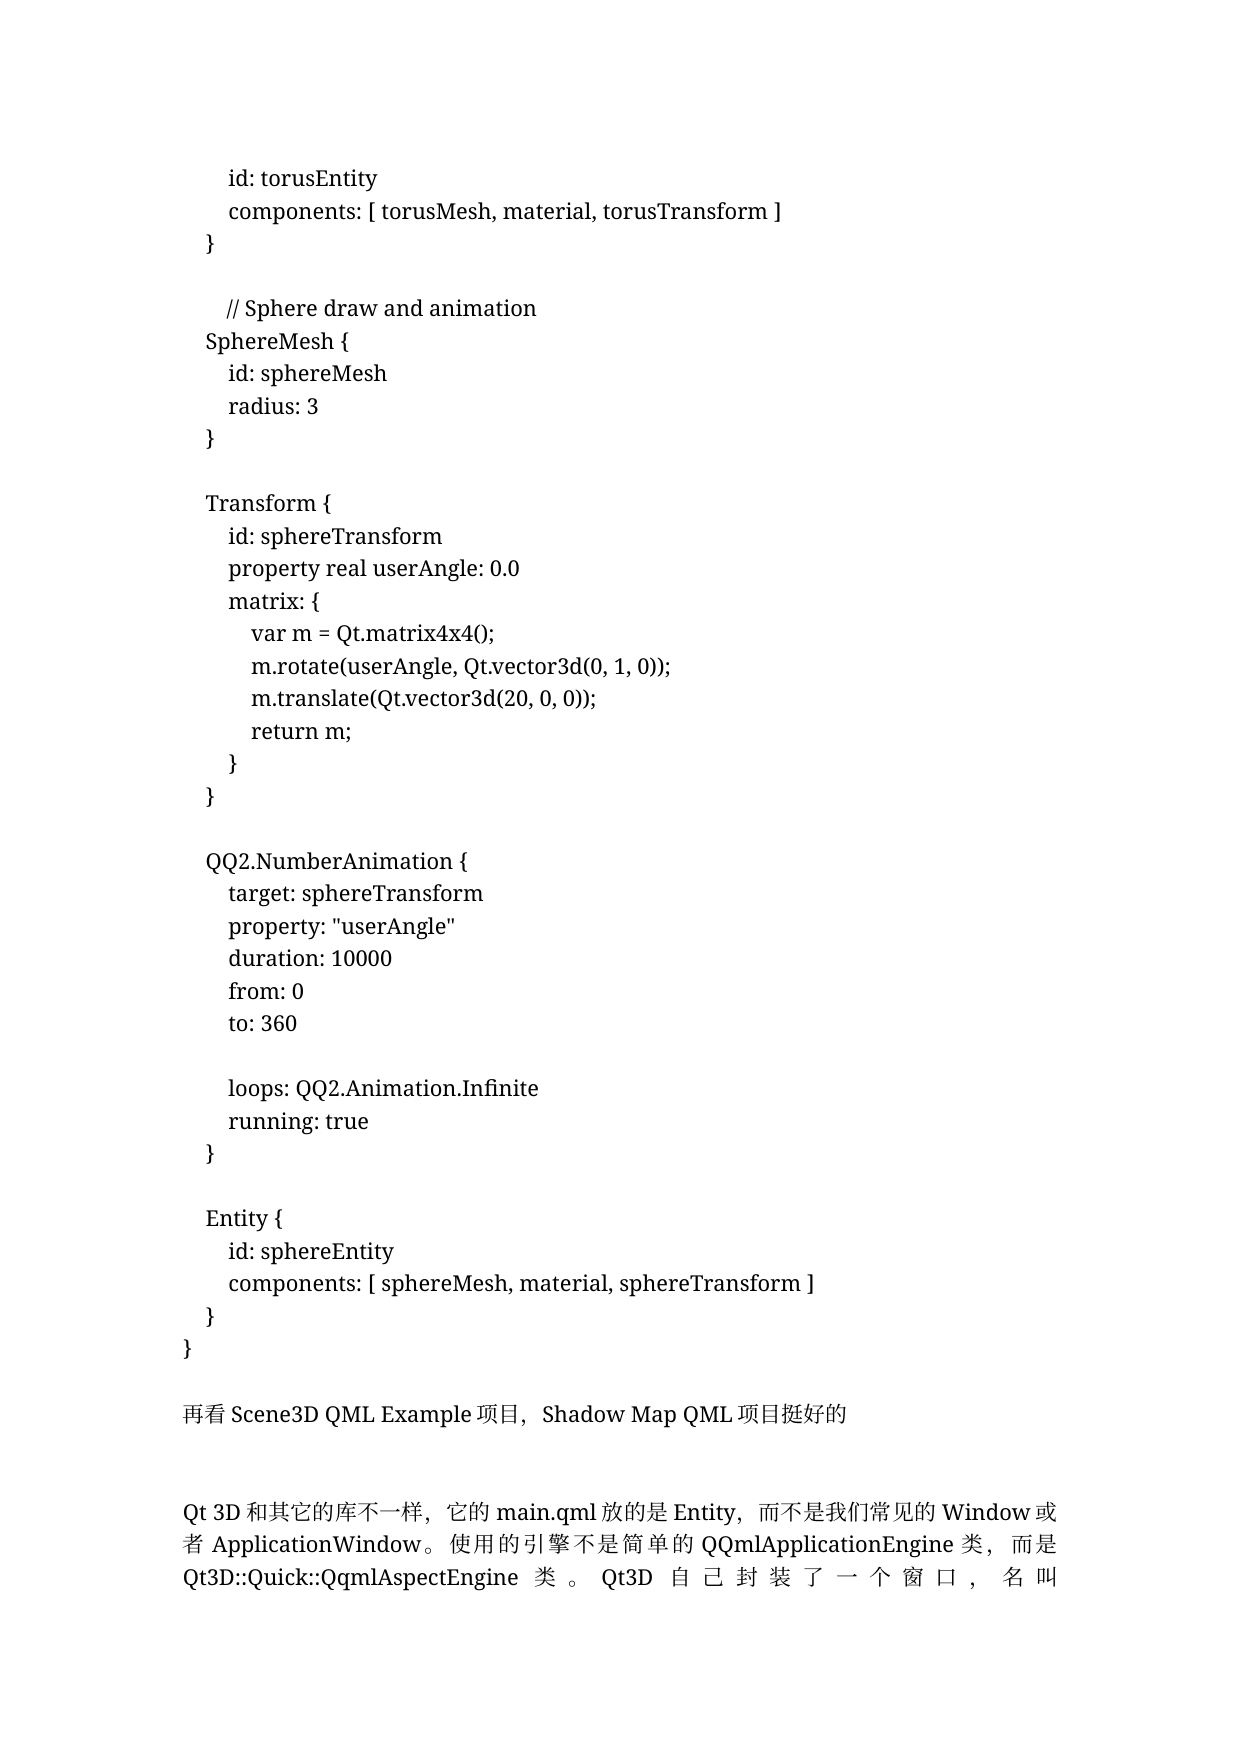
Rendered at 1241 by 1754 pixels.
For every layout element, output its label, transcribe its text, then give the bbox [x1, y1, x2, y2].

text radius: 3 [183, 389, 1058, 422]
text Entity { [183, 1202, 1058, 1234]
text m.translate(Qt.vector3d(20, 0, 0)); [183, 682, 1058, 714]
text to: 360 [183, 1007, 1058, 1039]
text id: torusEntity [183, 162, 1058, 194]
text } [183, 227, 1058, 259]
text from: 0 [183, 974, 1058, 1007]
text SphereMesh { [183, 324, 1058, 357]
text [183, 1494, 1058, 1592]
text } [183, 1332, 1058, 1364]
text var m = Qt.matrix4x4(); [183, 617, 1058, 649]
text components: [ torusMesh, material, torusTransform ] [183, 194, 1058, 227]
text // Sphere draw and animation [183, 292, 1058, 324]
text return m; [183, 714, 1058, 747]
text property: "userAngle" [183, 909, 1058, 942]
text Transform { [183, 487, 1058, 519]
text } [183, 1137, 1058, 1169]
text id: sphereTransform [183, 519, 1058, 552]
text target: sphereTransform [183, 877, 1058, 909]
text running: true [183, 1104, 1058, 1137]
text } [183, 1299, 1058, 1332]
text 再看Scene3D QML Example项目，Shadow Map QML项目挺好的 [183, 1397, 1058, 1429]
text id: sphereEntity [183, 1234, 1058, 1267]
text QQ2.NumberAnimation { [183, 844, 1058, 877]
text components: [ sphereMesh, material, sphereTransform ] [183, 1267, 1058, 1299]
text loops: QQ2.Animation.Infinite [183, 1072, 1058, 1104]
text id: sphereMesh [183, 357, 1058, 389]
text } [183, 747, 1058, 779]
text m.rotate(userAngle, Qt.vector3d(0, 1, 0)); [183, 649, 1058, 682]
text matrix: { [183, 584, 1058, 617]
text } [183, 422, 1058, 454]
text property real userAngle: 0.0 [183, 552, 1058, 584]
text duration: 10000 [183, 942, 1058, 974]
text } [183, 779, 1058, 812]
